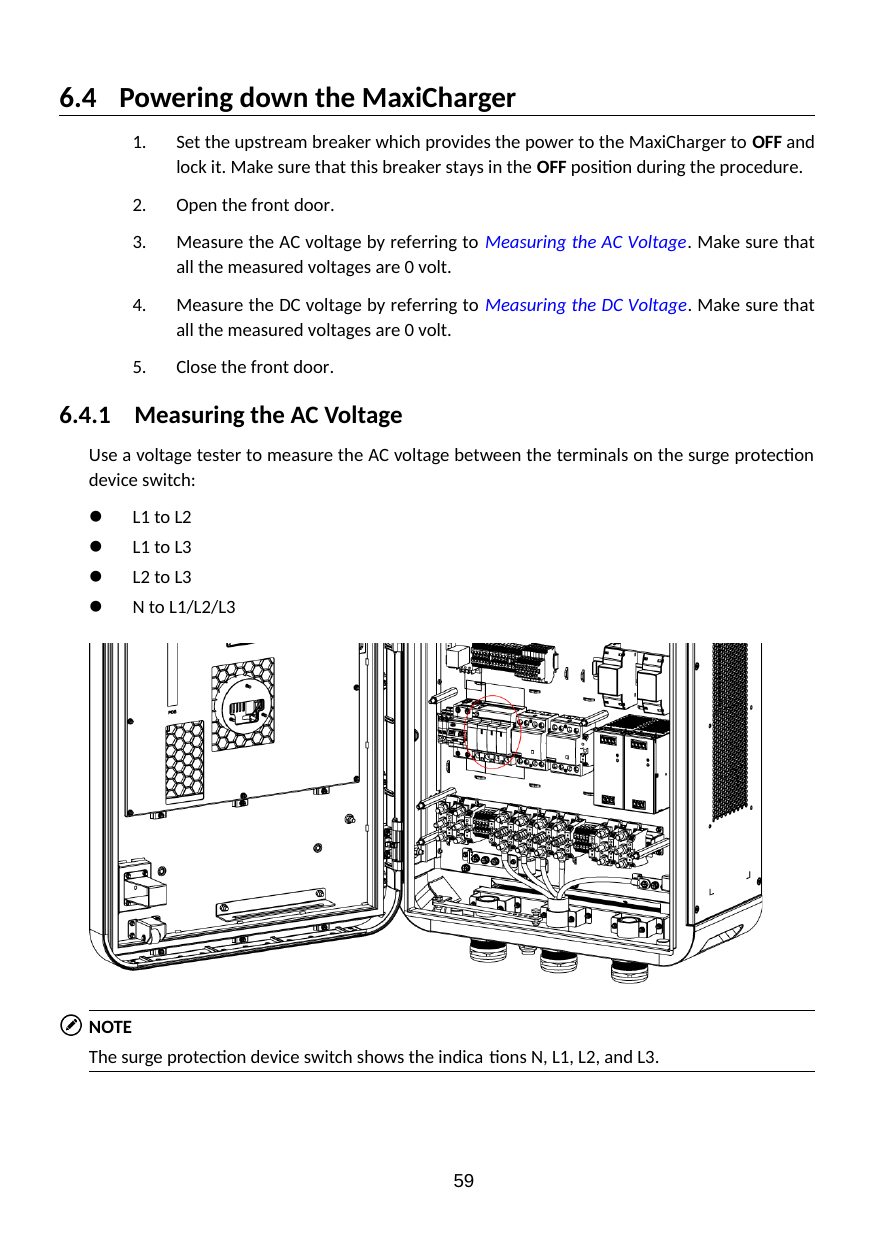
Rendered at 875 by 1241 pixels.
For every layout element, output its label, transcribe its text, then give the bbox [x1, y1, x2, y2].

subtitle Measuring the AC Voltage [59, 404, 815, 429]
picture [59, 1013, 83, 1037]
text Use a voltage tester to measure the AC voltage between the terminals on the surge protection device switch: [89, 441, 815, 491]
subtitle Powering down the MaxiCharger [59, 84, 815, 115]
list L1 to L2 [89, 504, 815, 529]
list Open the front door. [132, 191, 815, 216]
text The surge protection device switch shows the indica tions N, L1, L2, and L3. [89, 1040, 815, 1071]
list Measure the AC voltage by referring to Measuring the AC Voltage. Make sure that all the measured voltages are 0 volt. [132, 229, 815, 279]
list Close the front door. [132, 354, 815, 379]
list Measure the DC voltage by referring to Measuring the DC Voltage. Make sure that all the measured voltages are 0 volt. [132, 291, 815, 341]
picture [88, 643, 763, 984]
list N to L1/L2/L3 [89, 594, 815, 619]
list L1 to L3 [89, 534, 815, 559]
text NOTE [89, 1011, 815, 1038]
list Set the upstream breaker which provides the power to the MaxiCharger to OFF and lock it. Make sure that this breaker stays in the OFF position during the procedure. [132, 129, 815, 179]
list L2 to L3 [89, 564, 815, 589]
